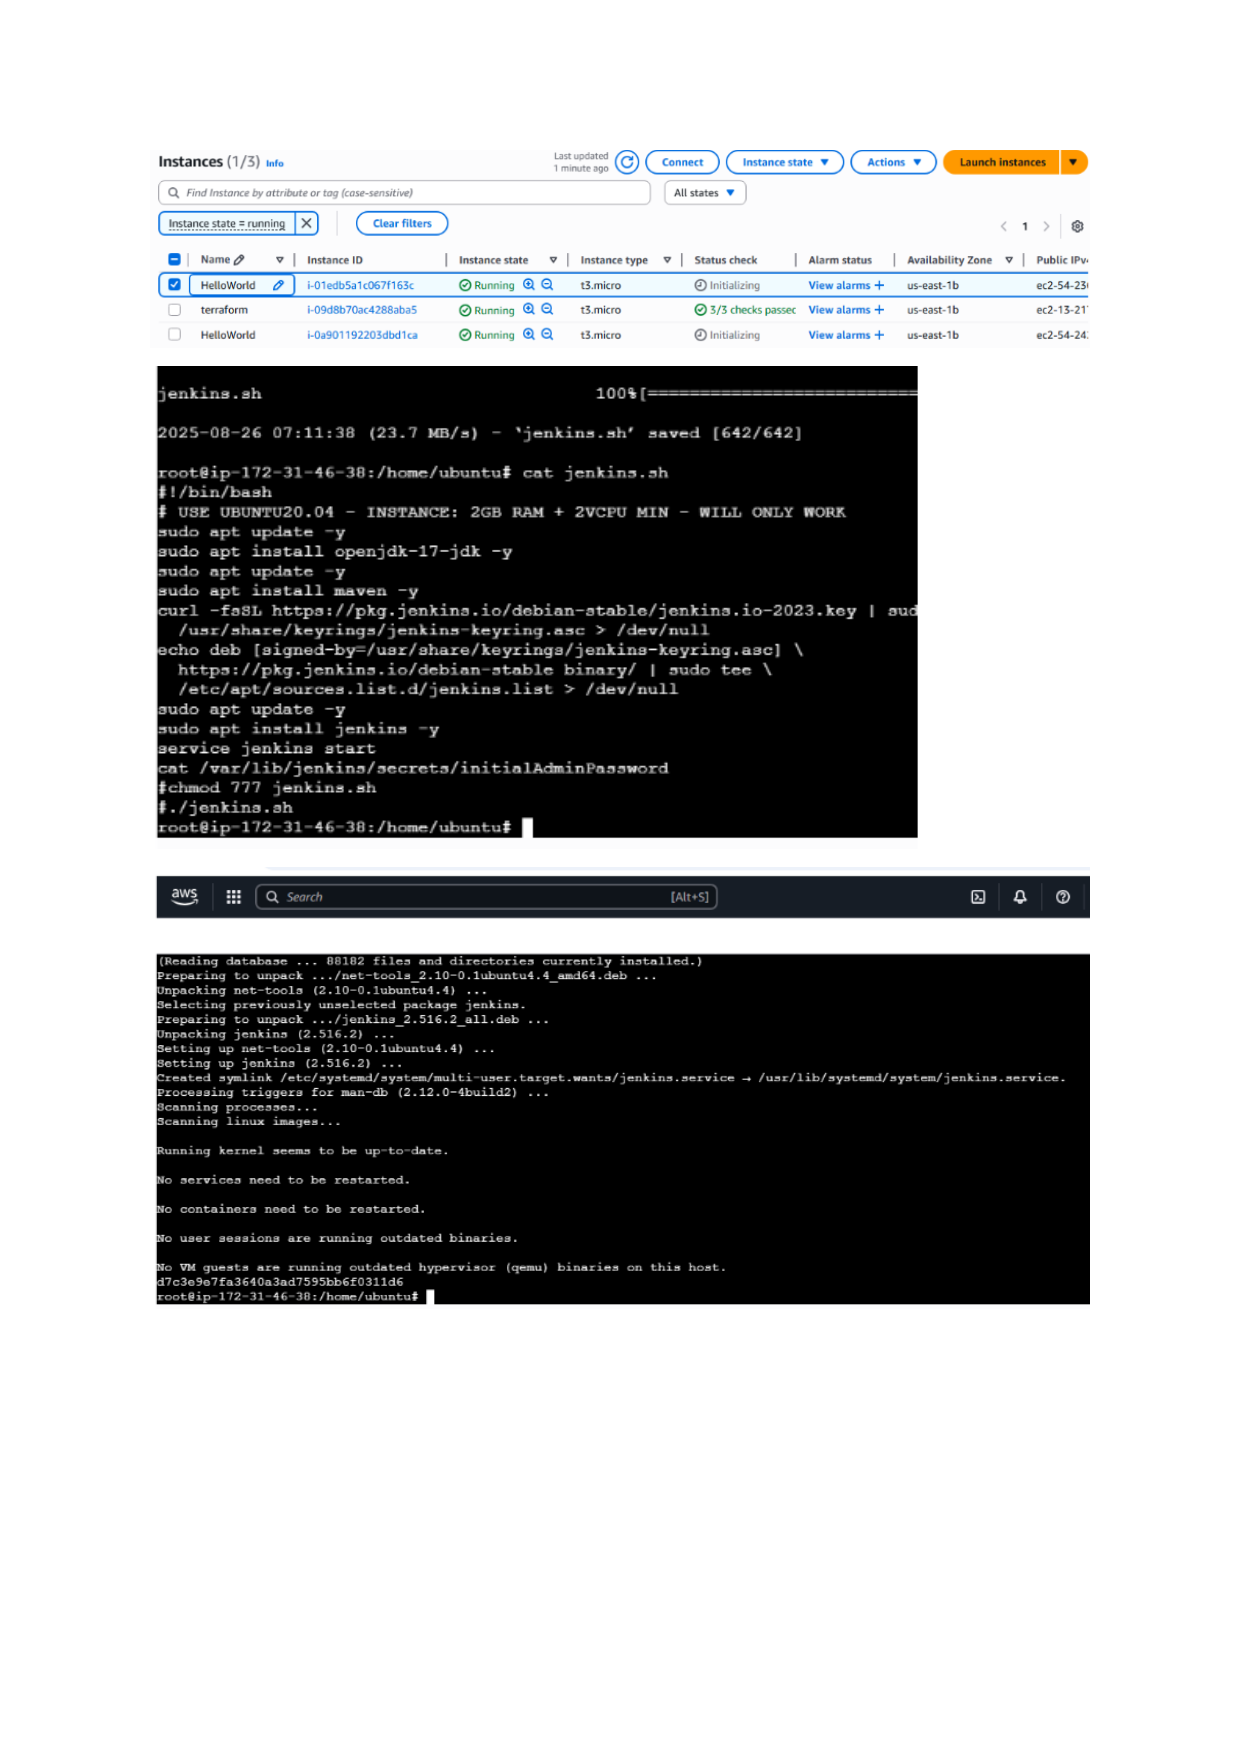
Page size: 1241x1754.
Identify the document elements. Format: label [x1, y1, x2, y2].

picture [150, 150, 1090, 348]
picture [150, 366, 918, 849]
picture [150, 867, 1090, 1309]
